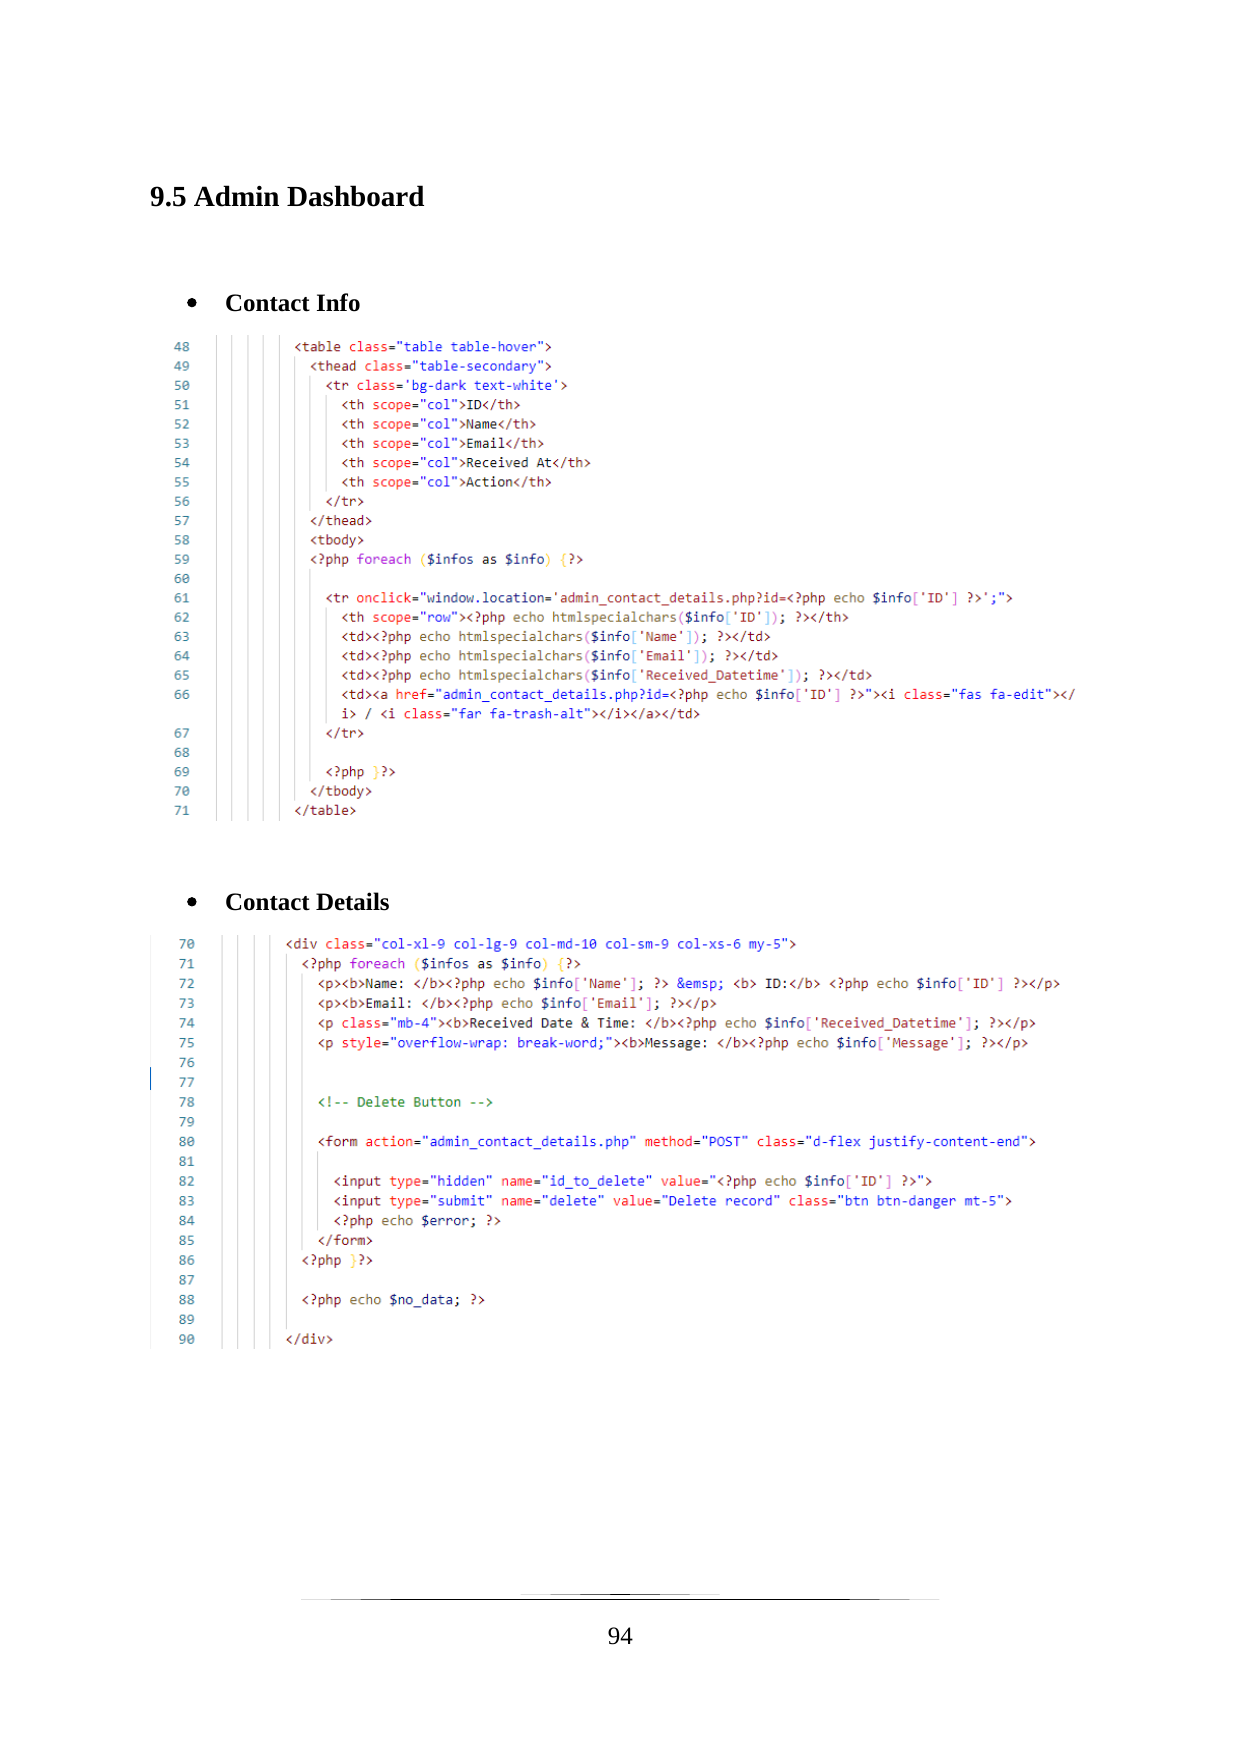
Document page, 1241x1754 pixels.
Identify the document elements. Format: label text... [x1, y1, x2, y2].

picture [150, 935, 1091, 1349]
list Contact Details [187, 887, 1090, 916]
subtitle 9.5 Admin Dashboard [150, 179, 1090, 213]
picture [150, 335, 1091, 821]
list Contact Info [187, 288, 1090, 317]
